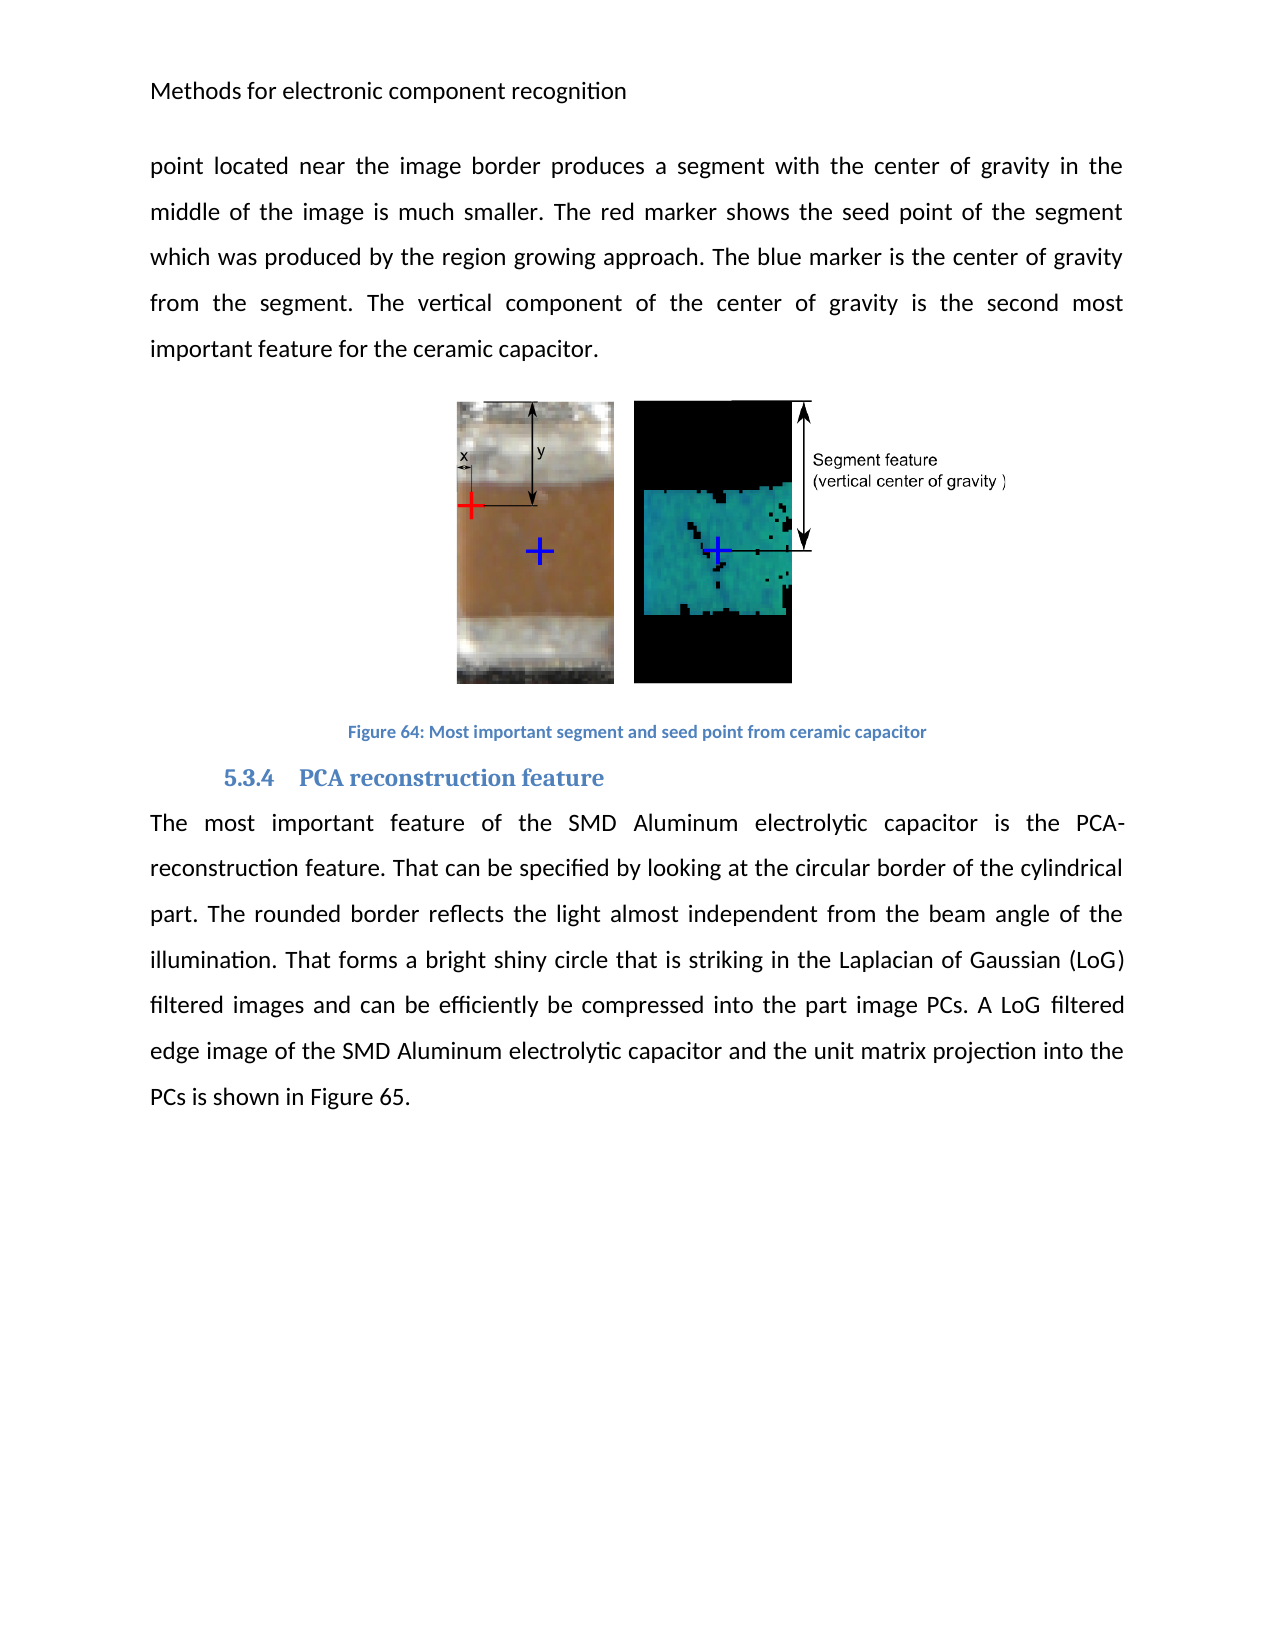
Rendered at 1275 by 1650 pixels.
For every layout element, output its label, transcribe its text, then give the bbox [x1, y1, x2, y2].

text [150, 150, 1125, 363]
subtitle PCA reconstruction feature [224, 763, 1125, 792]
text The most important feature of the SMD Aluminum electrolytic capacitor is the PCA-reconstruction feature. That can be specified by looking at the circular border of the cylindrical part. The rounded border reflects the light almost independent from the beam angle of the illumination. That forms a bright shiny circle that is striking in the Laplacian of Gaussian (LoG) filtered images and can be efficiently be compressed into the part image PCs. A LoG filtered edge image of the SMD Aluminum electrolytic capacitor and the unit matrix projection into the PCs is shown in Figure 65. [150, 807, 1125, 1112]
picture [456, 399, 1006, 684]
